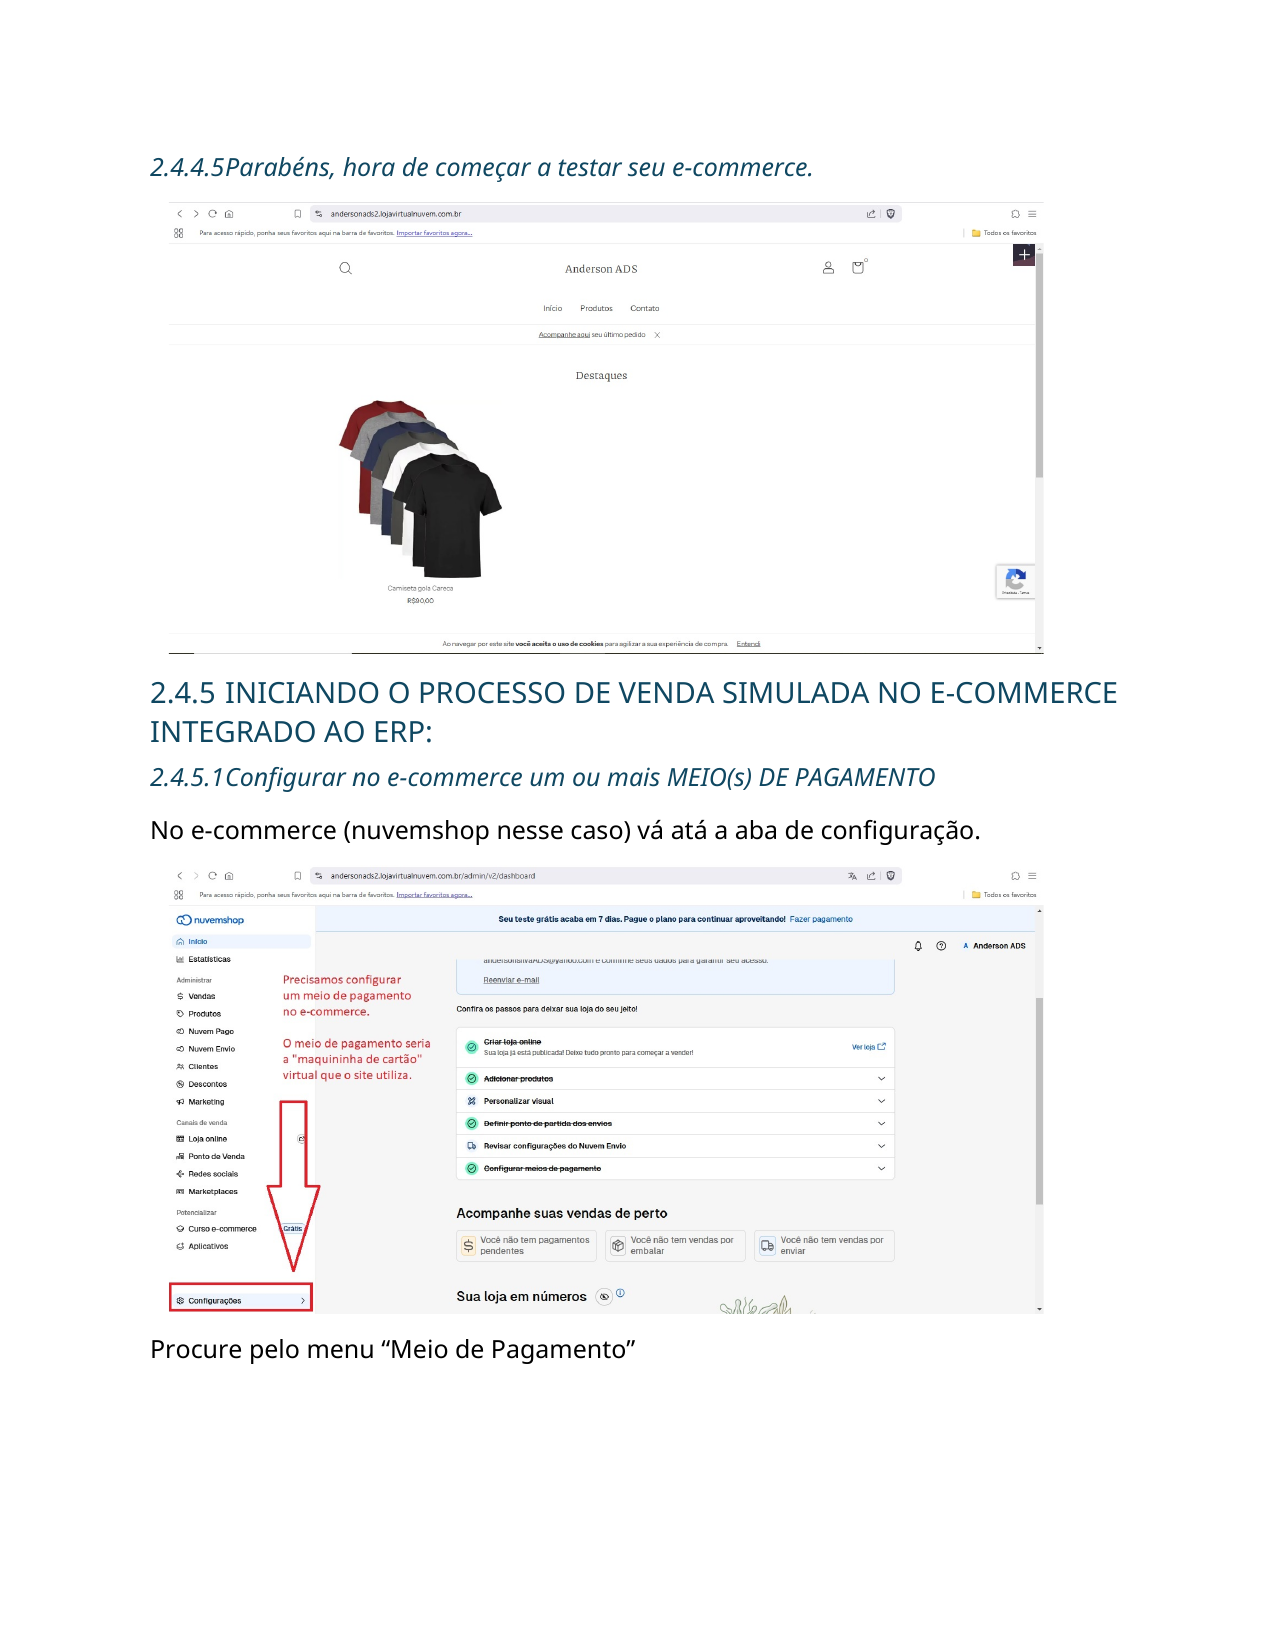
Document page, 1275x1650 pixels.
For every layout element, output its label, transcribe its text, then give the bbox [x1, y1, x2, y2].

subtitle 2.4.5.1 Configurar no e-commerce um ou mais MEIO(s) DE PAGAMENTO [150, 759, 1125, 794]
text Procure pelo menu “Meio de Pagamento” [150, 1332, 1125, 1366]
subtitle 2.4.5 INICIANDO O PROCESSO DE VENDA SIMULADA NO E-COMMERCE INTEGRADO AO ERP: [150, 672, 1125, 751]
subtitle 2.4.4.5 Parabéns, hora de começar a testar seu e-commerce. [150, 150, 1125, 184]
picture [168, 865, 1044, 1314]
picture [168, 202, 1044, 654]
text No e-commerce (nuvemshop nesse caso) vá atá a aba de configuração. [150, 812, 1125, 846]
